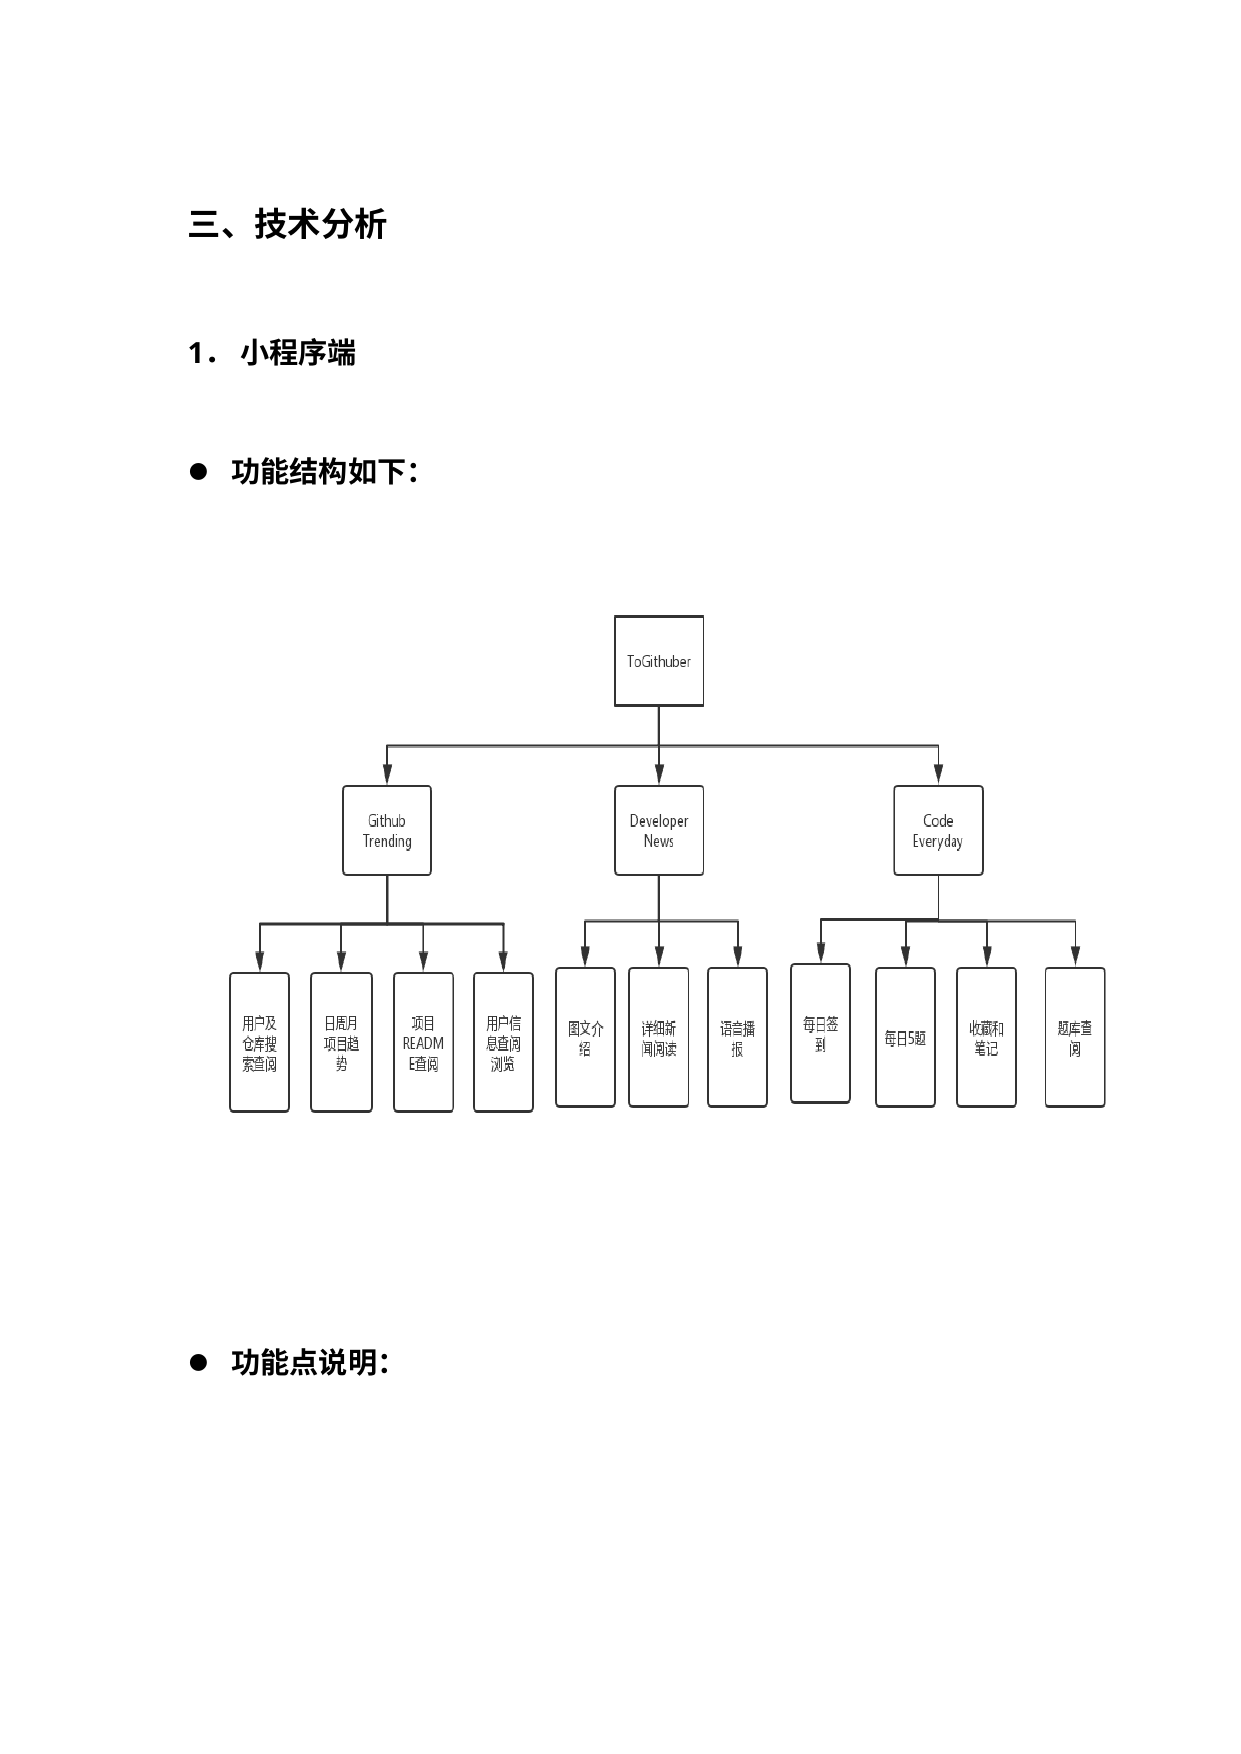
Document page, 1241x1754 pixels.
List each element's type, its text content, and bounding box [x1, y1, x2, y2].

subtitle 功能结构如下： [187, 438, 1053, 503]
subtitle 1． 小程序端 [187, 318, 1053, 383]
subtitle 功能点说明： [187, 1328, 1053, 1393]
picture [187, 556, 1159, 1191]
subtitle 三、技术分析 [187, 189, 1053, 254]
